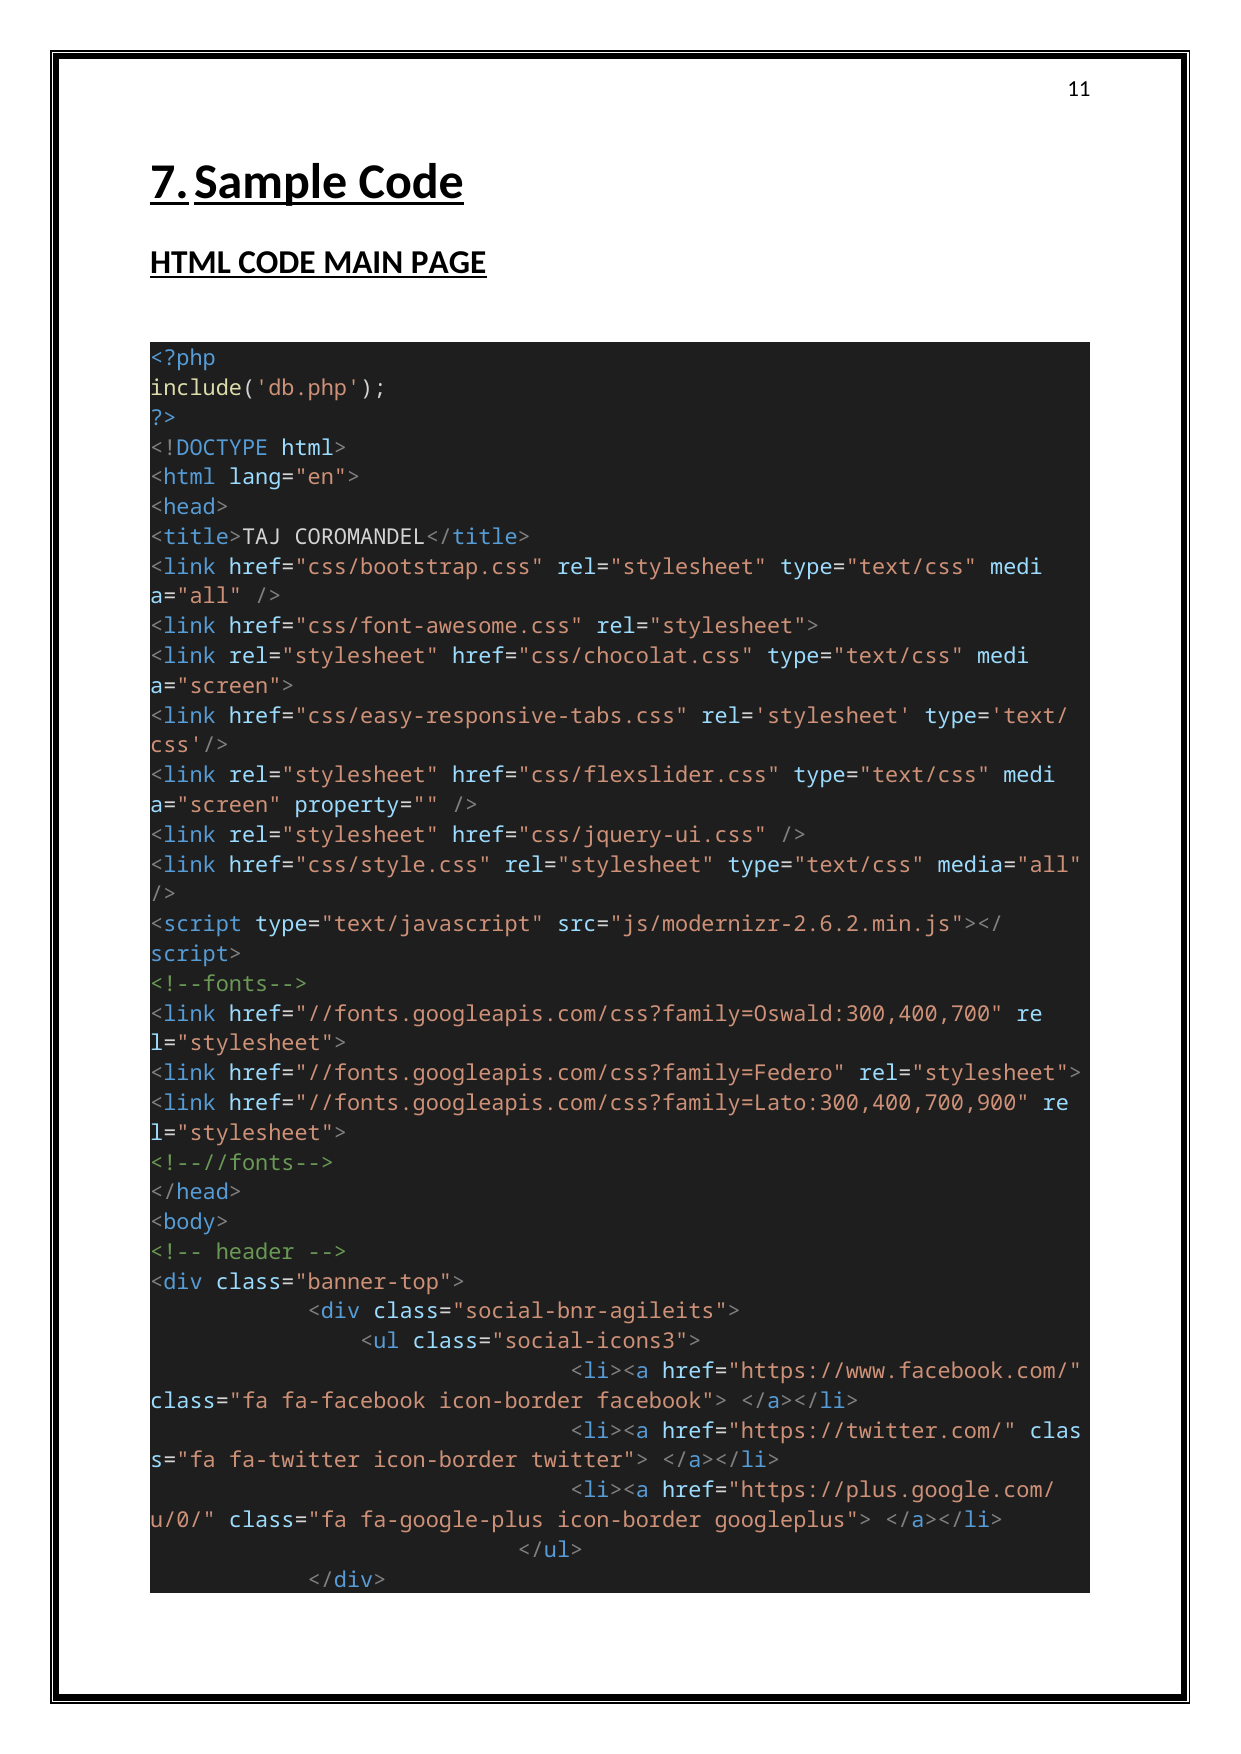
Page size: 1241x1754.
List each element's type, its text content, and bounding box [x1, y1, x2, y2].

text <head> [150, 491, 1090, 521]
text <!-- header --> [150, 1236, 1090, 1266]
text </div> [150, 1563, 1090, 1593]
text <html lang="en"> [150, 461, 1090, 491]
text <?php [150, 342, 1090, 372]
text <link href="//fonts.googleapis.com/css?family=Oswald:300,400,700" rel="stylesheet"> [150, 997, 1090, 1057]
text </ul> [150, 1534, 1090, 1563]
text <!--fonts--> [150, 968, 1090, 997]
text 7. Sample Code [150, 150, 1090, 211]
text <link rel="stylesheet" href="css/jquery-ui.css" /> [150, 819, 1090, 848]
text <link href="css/font-awesome.css" rel="stylesheet"> [150, 610, 1090, 640]
text <link rel="stylesheet" href="css/chocolat.css" type="text/css" media="screen"> [150, 640, 1090, 699]
text <li><a href="https://twitter.com/" class="fa fa-twitter icon-border twitter"> </a></li> [150, 1414, 1090, 1474]
text HTML CODE MAIN PAGE [150, 241, 1090, 282]
text <link href="//fonts.googleapis.com/css?family=Lato:300,400,700,900" rel="stylesheet"> [150, 1087, 1090, 1146]
text <link href="css/easy-responsive-tabs.css" rel='stylesheet' type='text/css'/> [150, 699, 1090, 759]
text <link rel="stylesheet" href="css/flexslider.css" type="text/css" media="screen" property="" /> [150, 759, 1090, 819]
text include('db.php'); [150, 372, 1090, 402]
text ?> [150, 402, 1090, 431]
text </head> [150, 1176, 1090, 1206]
text <!DOCTYPE html> [150, 431, 1090, 461]
text <ul class="social-icons3"> [150, 1325, 1090, 1355]
text <li><a href="https://plus.google.com/u/0/" class="fa fa-google-plus icon-border googleplus"> </a></li> [150, 1474, 1090, 1534]
text <script type="text/javascript" src="js/modernizr-2.6.2.min.js"></script> [150, 908, 1090, 968]
text <link href="css/bootstrap.css" rel="stylesheet" type="text/css" media="all" /> [150, 551, 1090, 610]
text <link href="//fonts.googleapis.com/css?family=Federo" rel="stylesheet"> [150, 1057, 1090, 1087]
text <link href="css/style.css" rel="stylesheet" type="text/css" media="all" /> [150, 848, 1090, 908]
text <li><a href="https://www.facebook.com/" class="fa fa-facebook icon-border facebook"> </a></li> [150, 1355, 1090, 1414]
text <title>TAJ COROMANDEL</title> [150, 521, 1090, 551]
text <body> [150, 1206, 1090, 1236]
text <div class="social-bnr-agileits"> [150, 1295, 1090, 1325]
text <div class="banner-top"> [150, 1266, 1090, 1295]
text <!--//fonts--> [150, 1146, 1090, 1176]
